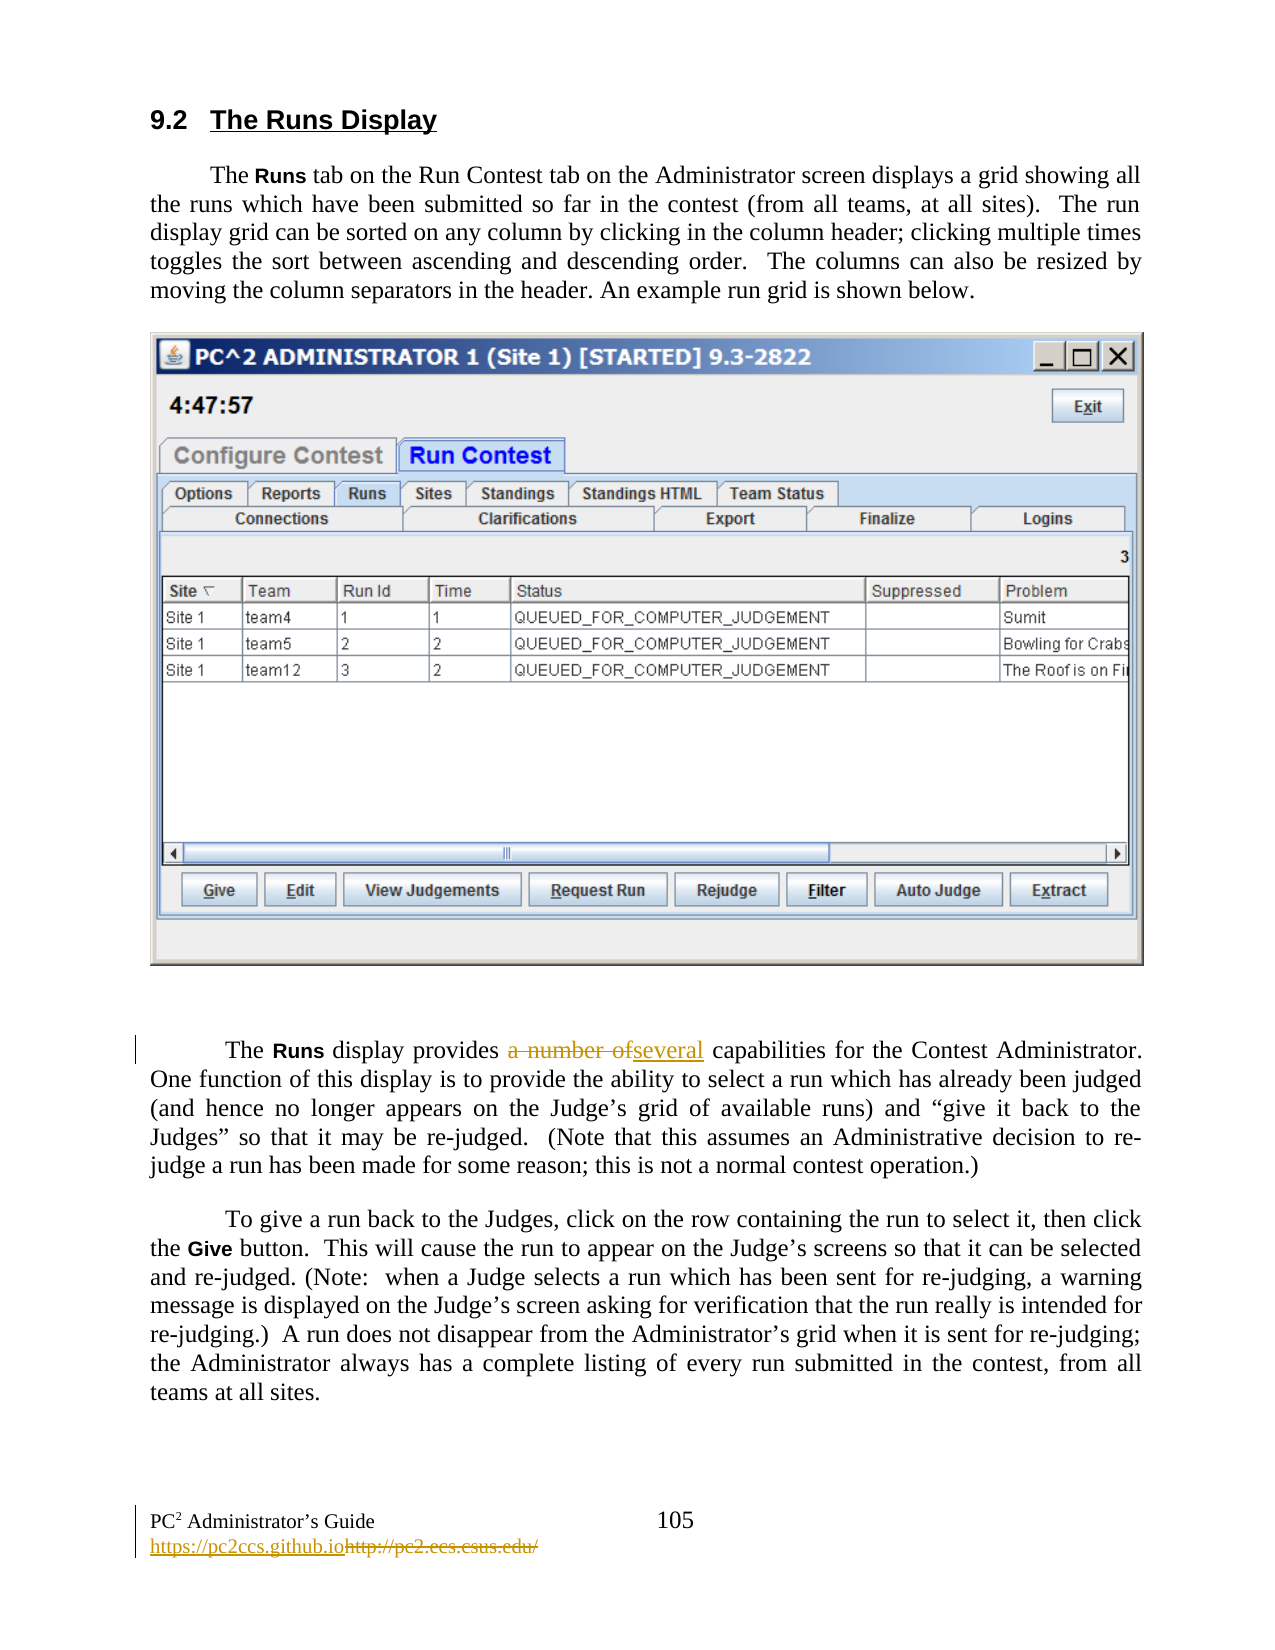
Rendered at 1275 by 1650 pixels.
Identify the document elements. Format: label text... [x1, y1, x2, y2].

subtitle The Runs Display [150, 104, 1143, 135]
subtitle The Runs tab on the Run Contest tab on the Administrator screen displays a grid showing all the runs which have been submitted so far in the contest (from all teams, at all sites). The run display grid can be sorted on any column by clicking in the column header; clicking multiple times toggles the sort between ascending and descending order. The columns can also be resized by moving the column separators in the header. An example run grid is shown below. [150, 160, 1143, 304]
subtitle The Runs display provides capabilities for the Contest Administrator. One function of this display is to provide the ability to select a run which has already been judged (and hence no longer appears on the Judge’s grid of available runs) and “give it back to the Judges” so that it may be re-judged. (Note that this assumes an Administrative decision to re-judge a run has been made for some reason; this is not a normal contest operation.) [150, 1035, 1143, 1179]
picture [150, 332, 1144, 966]
subtitle To give a run back to the Judges, click on the row containing the run to select it, then click the Give button. This will cause the run to appear on the Judge’s screens so that it can be selected and re-judged. (Note: when a Judge selects a run which has been sent for re-judging, a warning message is displayed on the Judge’s screen asking for verification that the run really is intended for re-judging.) A run does not disappear from the Administrator’s grid when it is sent for re-judging; the Administrator always has a complete listing of every run submitted in the contest, from all teams at all sites. [150, 1204, 1143, 1405]
